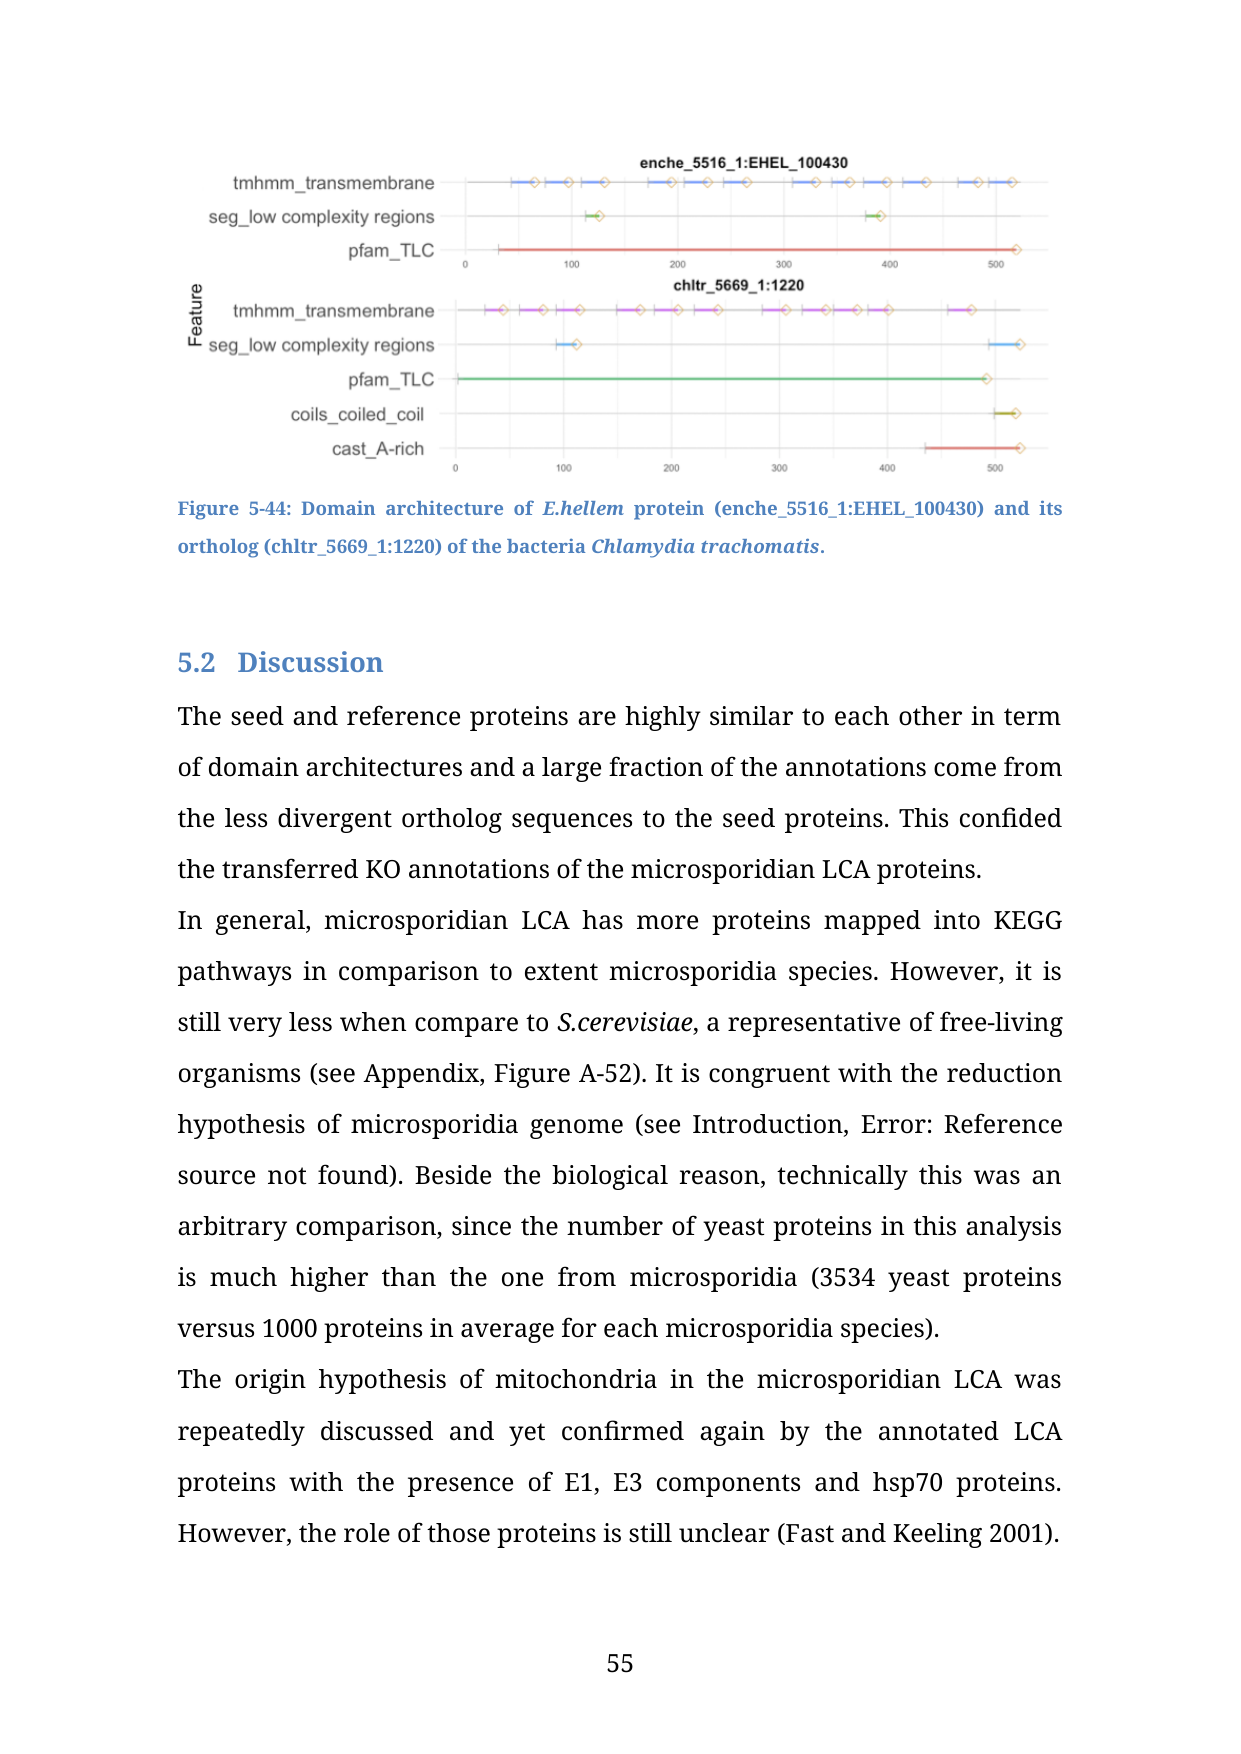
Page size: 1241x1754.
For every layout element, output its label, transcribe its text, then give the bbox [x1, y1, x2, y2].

subtitle Discussion [177, 643, 1063, 680]
picture [177, 147, 1059, 478]
text The seed and reference proteins are highly similar to each other in term of domain architectures and a large fraction of the annotations come from the less divergent ortholog sequences to the seed proteins. This confided the transferred KO annotations of the microsporidian LCA proteins. [177, 699, 1063, 886]
text The origin hypothesis of mitochondria in the microsporidian LCA was repeatedly discussed and yet confirmed again by the annotated LCA proteins with the presence of E1, E3 components and hsp70 proteins. However, the role of those proteins is still unclear (Fast and Keeling 2001). [177, 1362, 1063, 1549]
